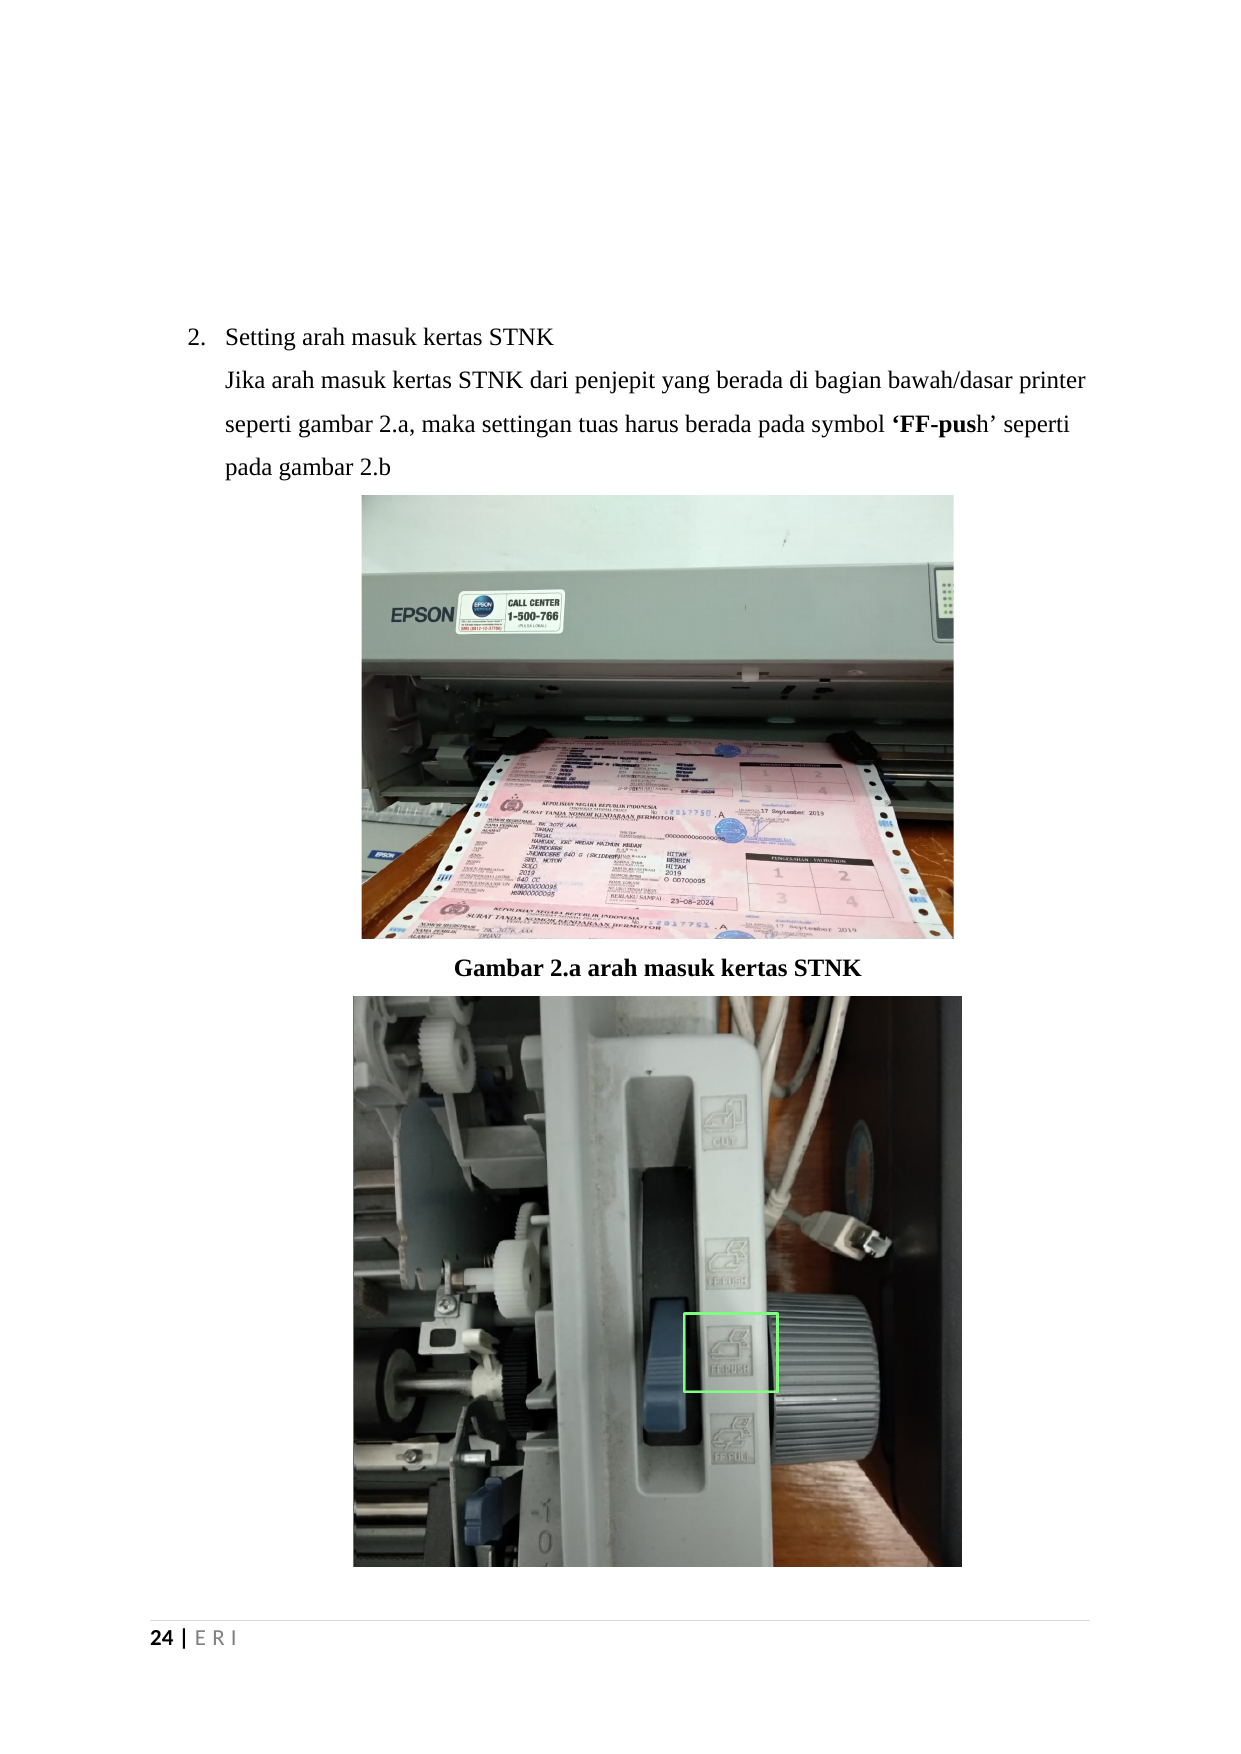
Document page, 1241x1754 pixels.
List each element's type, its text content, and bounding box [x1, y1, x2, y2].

list Jika arah masuk kertas STNK dari penjepit yang berada di bagian bawah/dasar printer seperti gambar 2.a, maka settingan tuas harus berada pada symbol ‘FF-push’ seperti pada gambar 2.b [225, 366, 1090, 481]
list Gambar 2.a arah masuk kertas STNK [225, 953, 1090, 982]
list Setting arah masuk kertas STNK [187, 322, 1090, 351]
picture [353, 996, 962, 1567]
picture [361, 495, 954, 939]
